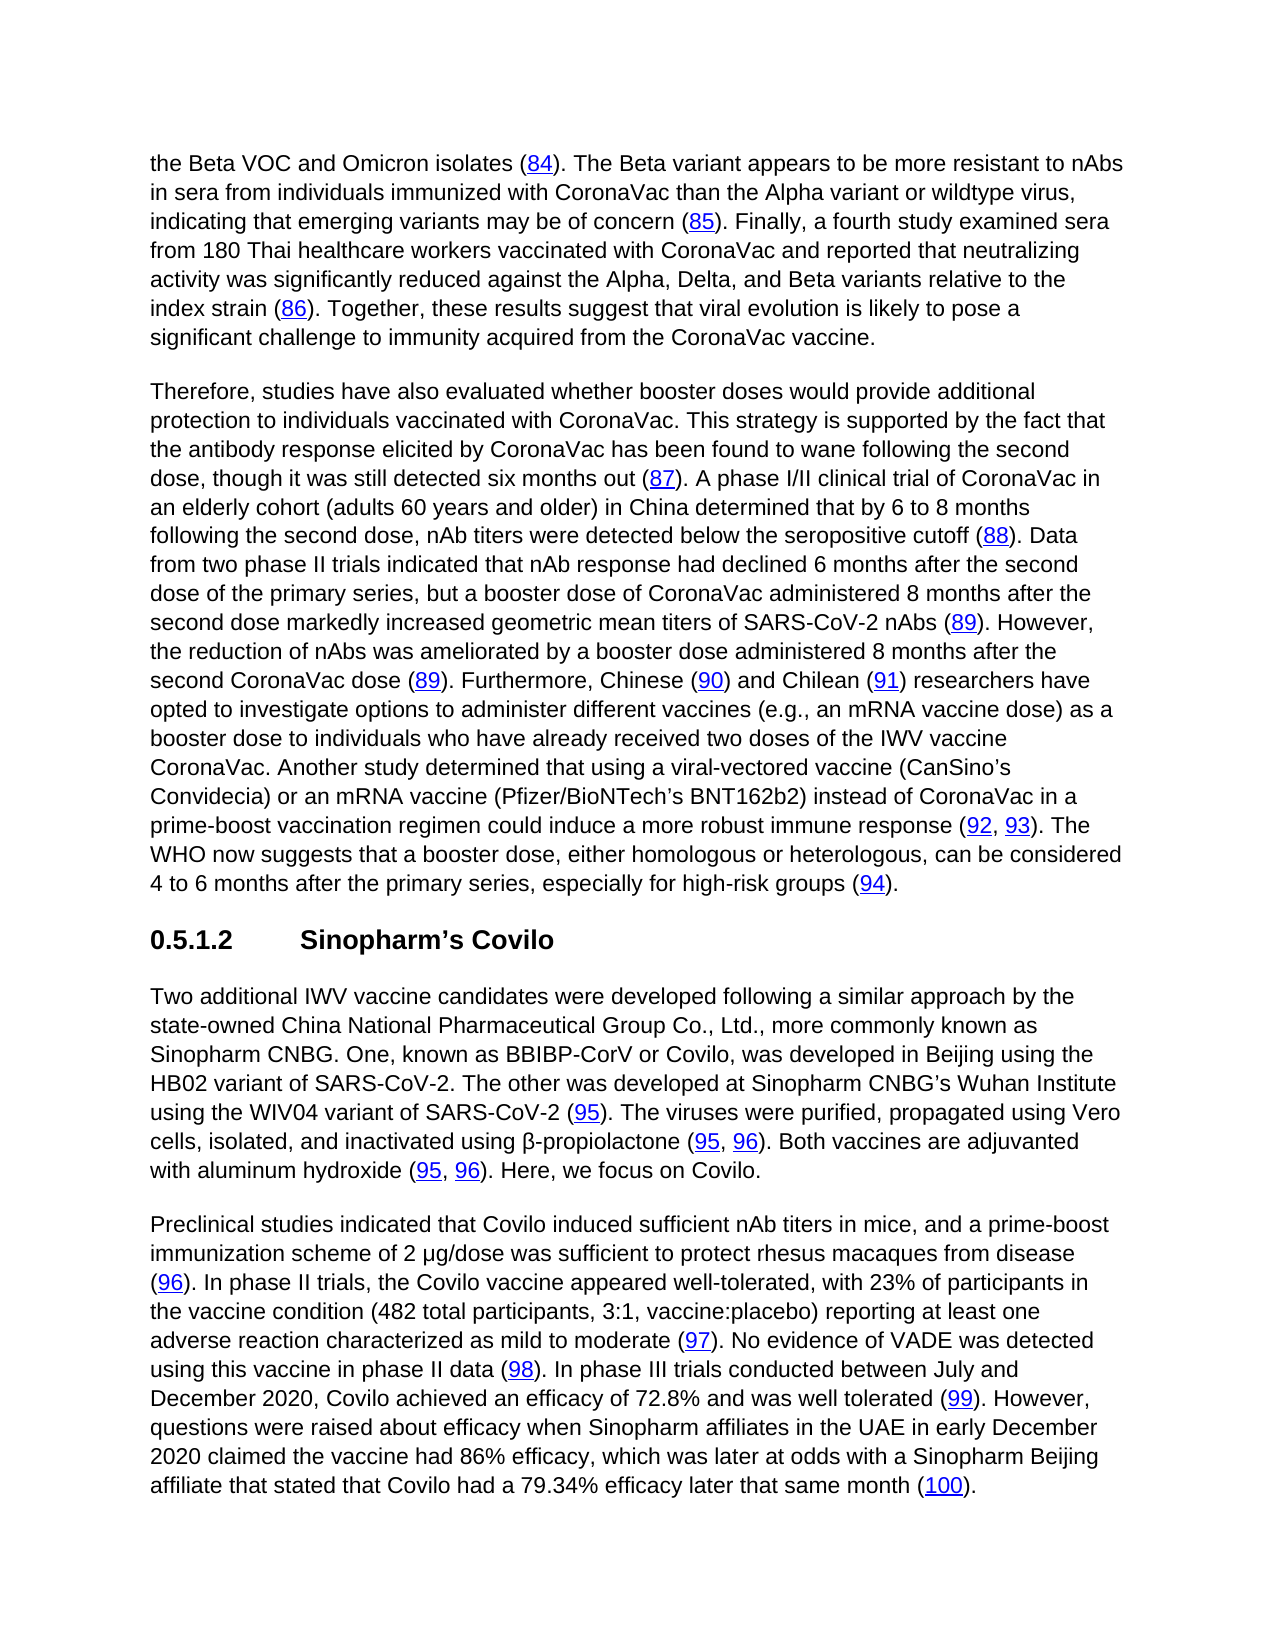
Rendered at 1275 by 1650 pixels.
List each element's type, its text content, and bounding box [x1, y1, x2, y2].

subtitle 0.5.1.2 Sinopharm’s Covilo [150, 924, 1125, 955]
text Two additional IWV vaccine candidates were developed following a similar approach by the state-owned China National Pharmaceutical Group Co., Ltd., more commonly known as Sinopharm CNBG. One, known as BBIBP-CorV or Covilo, was developed in Beijing using the HB02 variant of SARS-CoV-2. The other was developed at Sinopharm CNBG’s Wuhan Institute using the WIV04 variant of SARS-CoV-2 (95). The viruses were purified, propagated using Vero cells, isolated, and inactivated using β-propiolactone (95, 96). Both vaccines are adjuvanted with aluminum hydroxide (95, 96). Here, we focus on Covilo. [150, 983, 1125, 1183]
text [150, 150, 1125, 350]
text Preclinical studies indicated that Covilo induced sufficient nAb titers in mice, and a prime-boost immunization scheme of 2 μg/dose was sufficient to protect rhesus macaques from disease (96). In phase II trials, the Covilo vaccine appeared well-tolerated, with 23% of participants in the vaccine condition (482 total participants, 3:1, vaccine:placebo) reporting at least one adverse reaction characterized as mild to moderate (97). No evidence of VADE was detected using this vaccine in phase II data (98). In phase III trials conducted between July and December 2020, Covilo achieved an efficacy of 72.8% and was well tolerated (99). However, questions were raised about efficacy when Sinopharm affiliates in the UAE in early December 2020 claimed the vaccine had 86% efficacy, which was later at odds with a Sinopharm Beijing affiliate that stated that Covilo had a 79.34% efficacy later that same month (100). [150, 1211, 1125, 1498]
text Therefore, studies have also evaluated whether booster doses would provide additional protection to individuals vaccinated with CoronaVac. This strategy is supported by the fact that the antibody response elicited by CoronaVac has been found to wane following the second dose, though it was still detected six months out (87). A phase I/II clinical trial of CoronaVac in an elderly cohort (adults 60 years and older) in China determined that by 6 to 8 months following the second dose, nAb titers were detected below the seropositive cutoff (88). Data from two phase II trials indicated that nAb response had declined 6 months after the second dose of the primary series, but a booster dose of CoronaVac administered 8 months after the second dose markedly increased geometric mean titers of SARS-CoV-2 nAbs (89). However, the reduction of nAbs was ameliorated by a booster dose administered 8 months after the second CoronaVac dose (89). Furthermore, Chinese (90) and Chilean (91) researchers have opted to investigate options to administer different vaccines (e.g., an mRNA vaccine dose) as a booster dose to individuals who have already received two doses of the IWV vaccine CoronaVac. Another study determined that using a viral-vectored vaccine (CanSino’s Convidecia) or an mRNA vaccine (Pfizer/BioNTech’s BNT162b2) instead of CoronaVac in a prime-boost vaccination regimen could induce a more robust immune response (92, 93). The WHO now suggests that a booster dose, either homologous or heterologous, can be considered 4 to 6 months after the primary series, especially for high-risk groups (94). [150, 378, 1125, 896]
